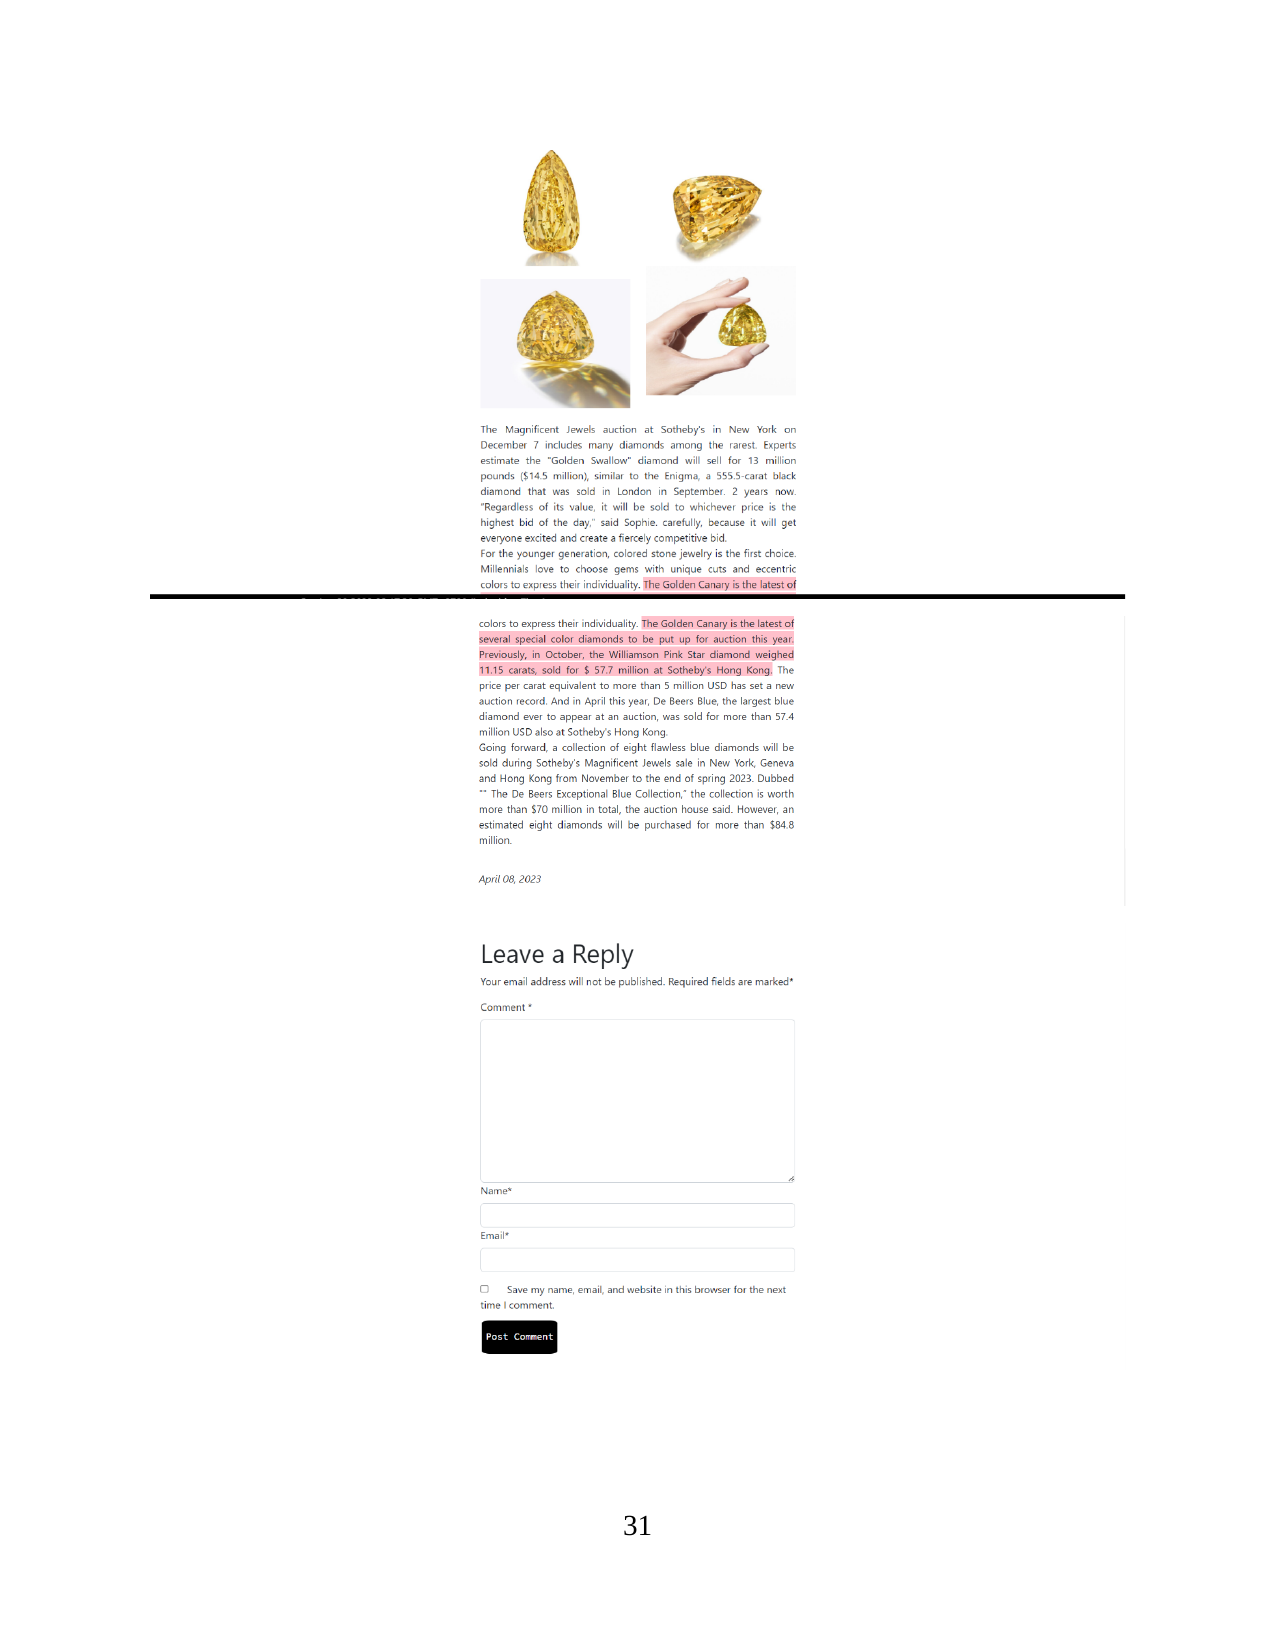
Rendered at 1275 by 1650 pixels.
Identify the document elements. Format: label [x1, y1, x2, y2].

picture [150, 150, 1125, 599]
picture [150, 616, 1125, 906]
picture [150, 923, 1125, 1370]
